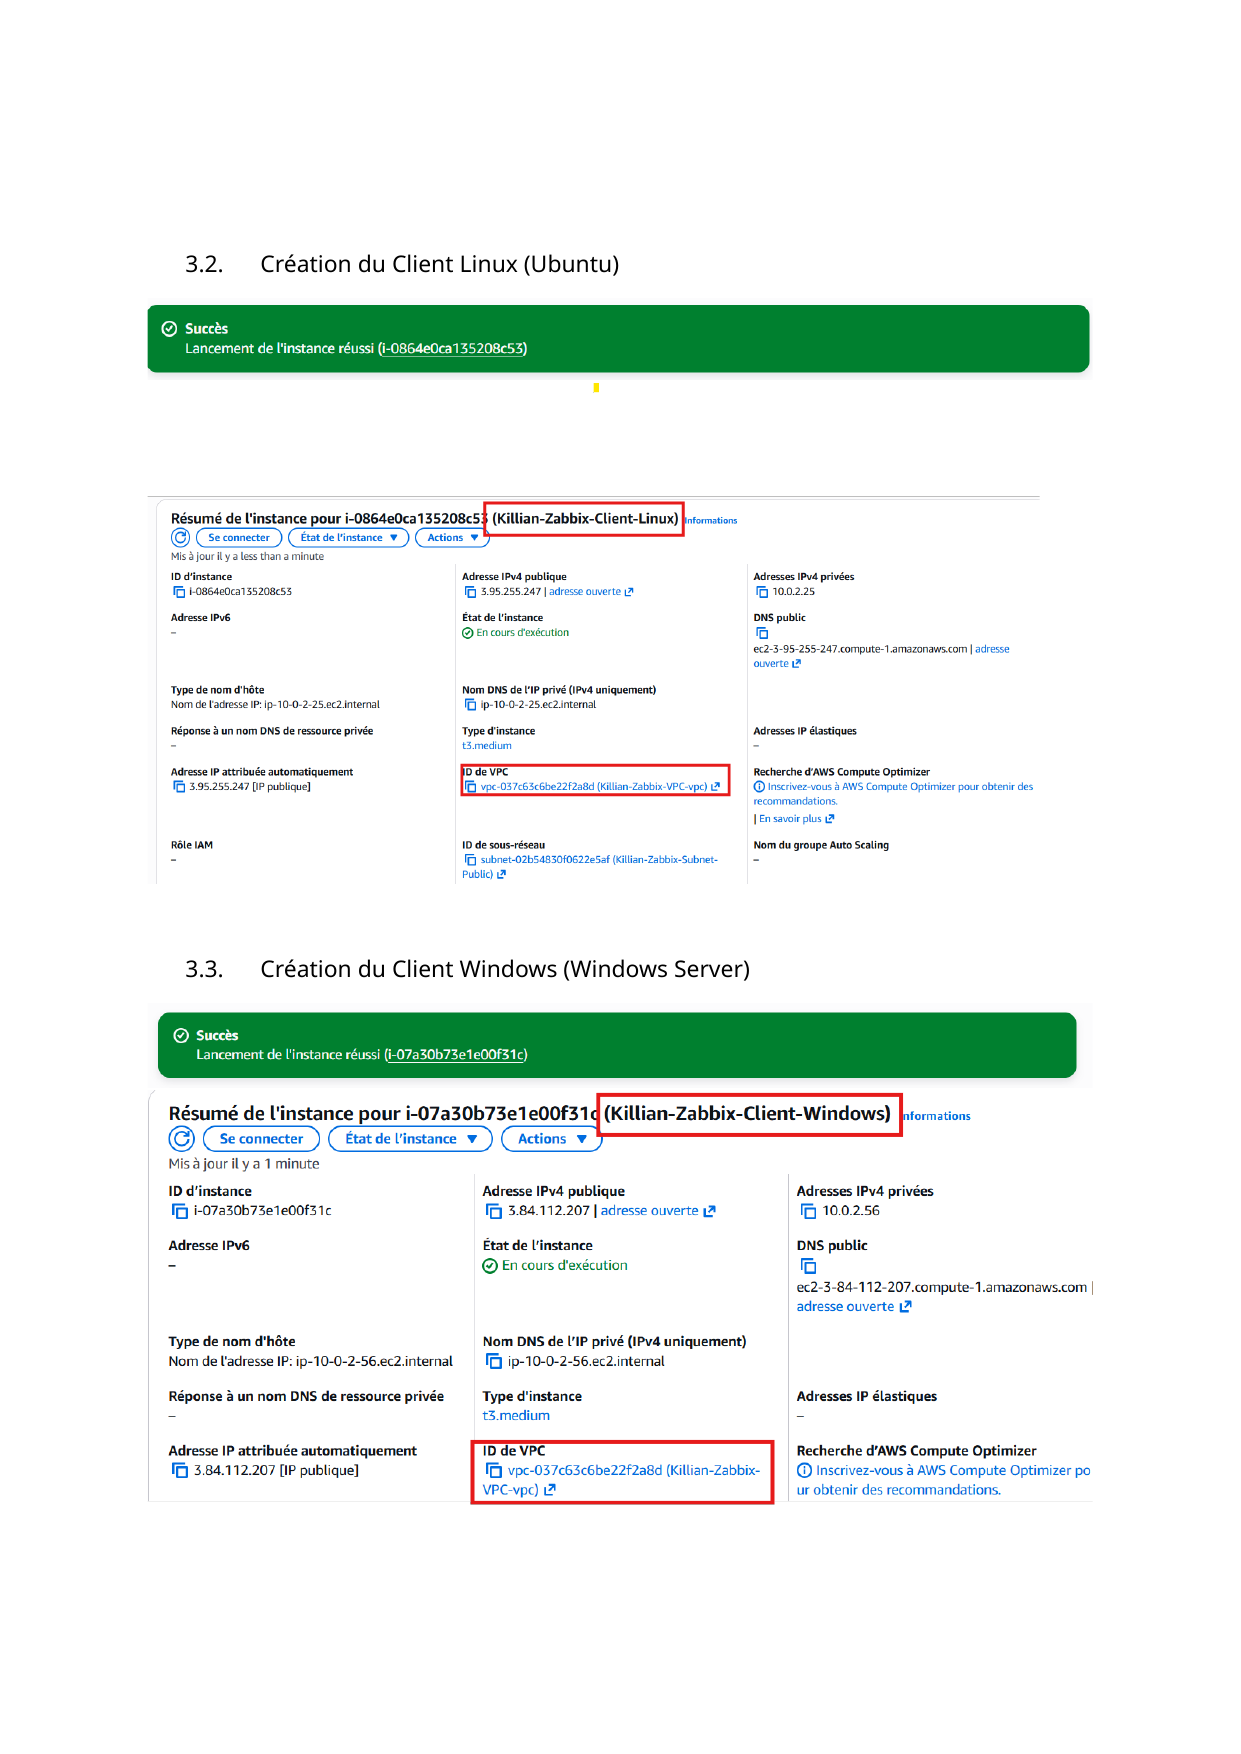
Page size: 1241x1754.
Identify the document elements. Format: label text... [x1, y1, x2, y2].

list Création du Client Windows (Windows Server) [185, 953, 1093, 984]
picture [147, 298, 1093, 380]
picture [147, 382, 1040, 884]
picture [147, 1003, 1093, 1088]
picture [147, 1090, 1093, 1505]
list Création du Client Linux (Ubuntu) [185, 248, 1093, 280]
